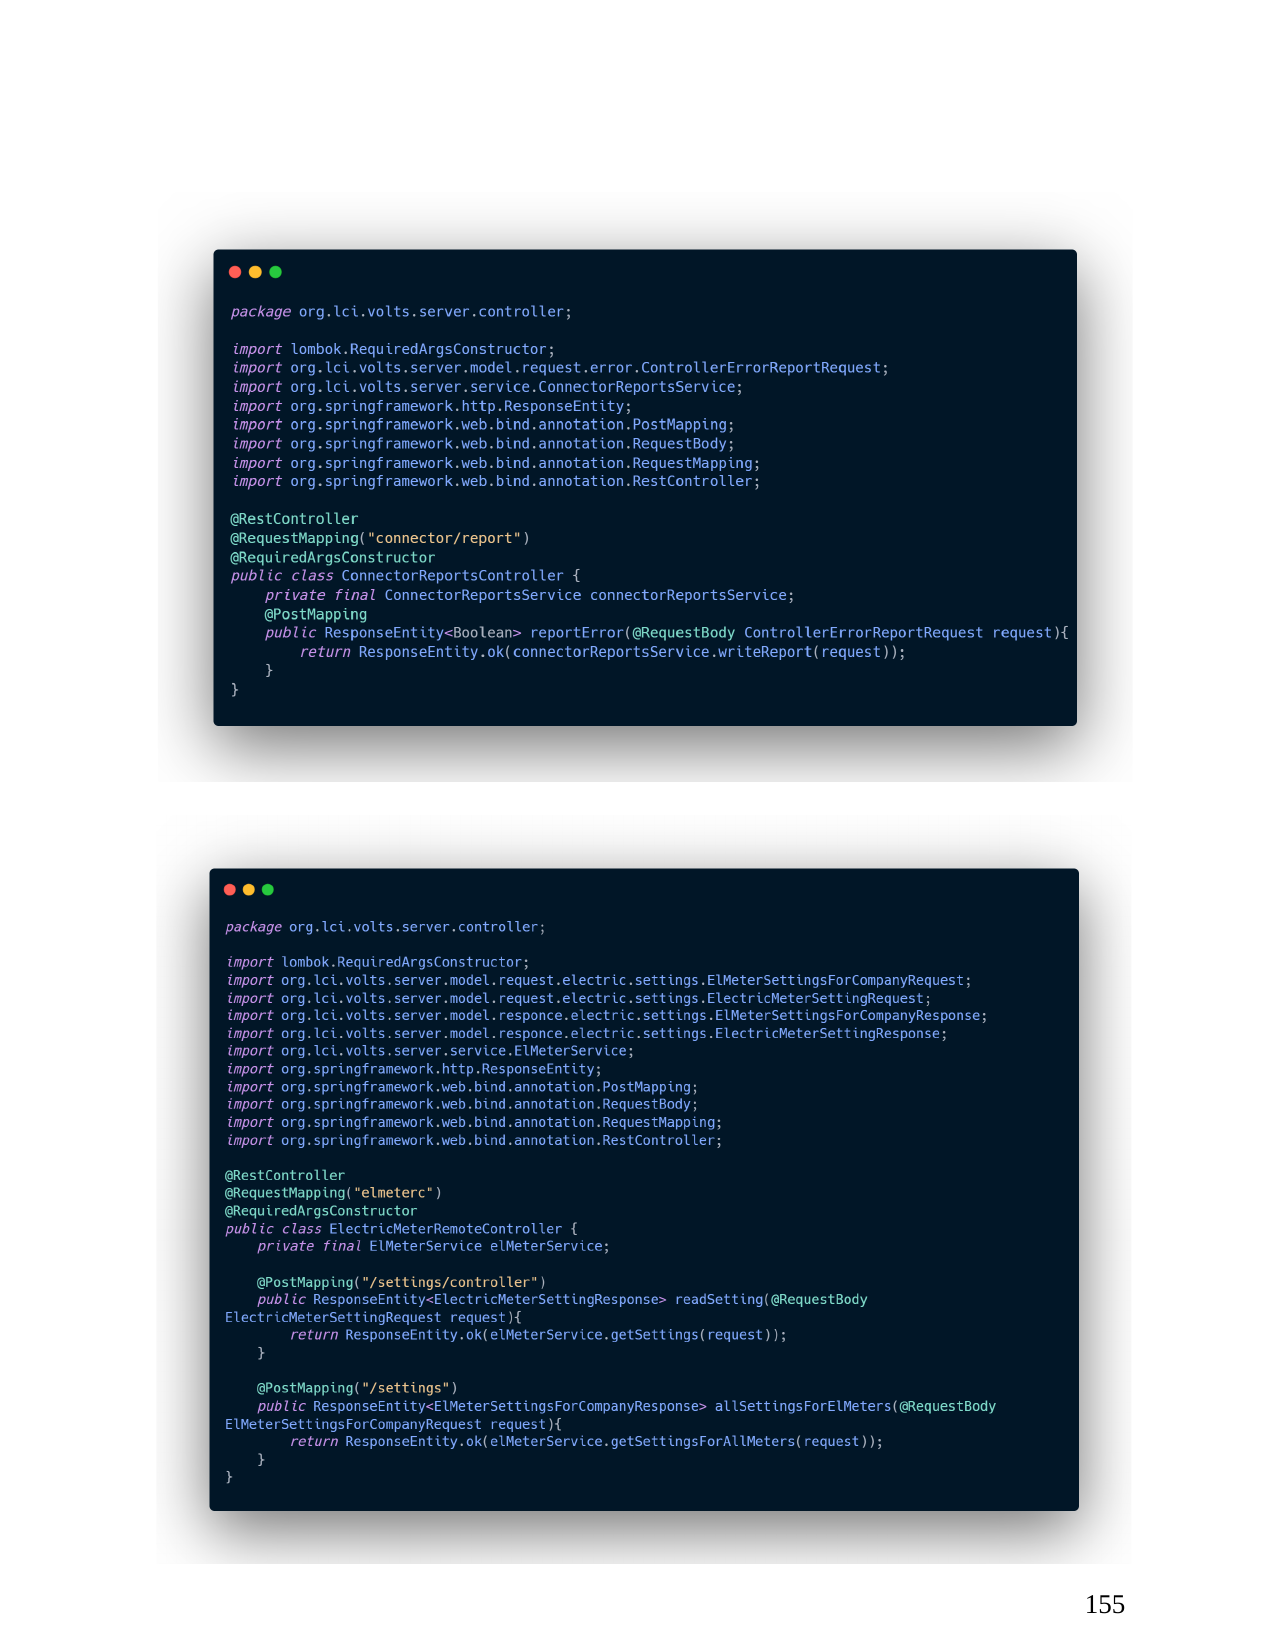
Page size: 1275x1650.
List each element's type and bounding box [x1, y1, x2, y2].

picture [157, 192, 1133, 782]
picture [156, 815, 1132, 1564]
